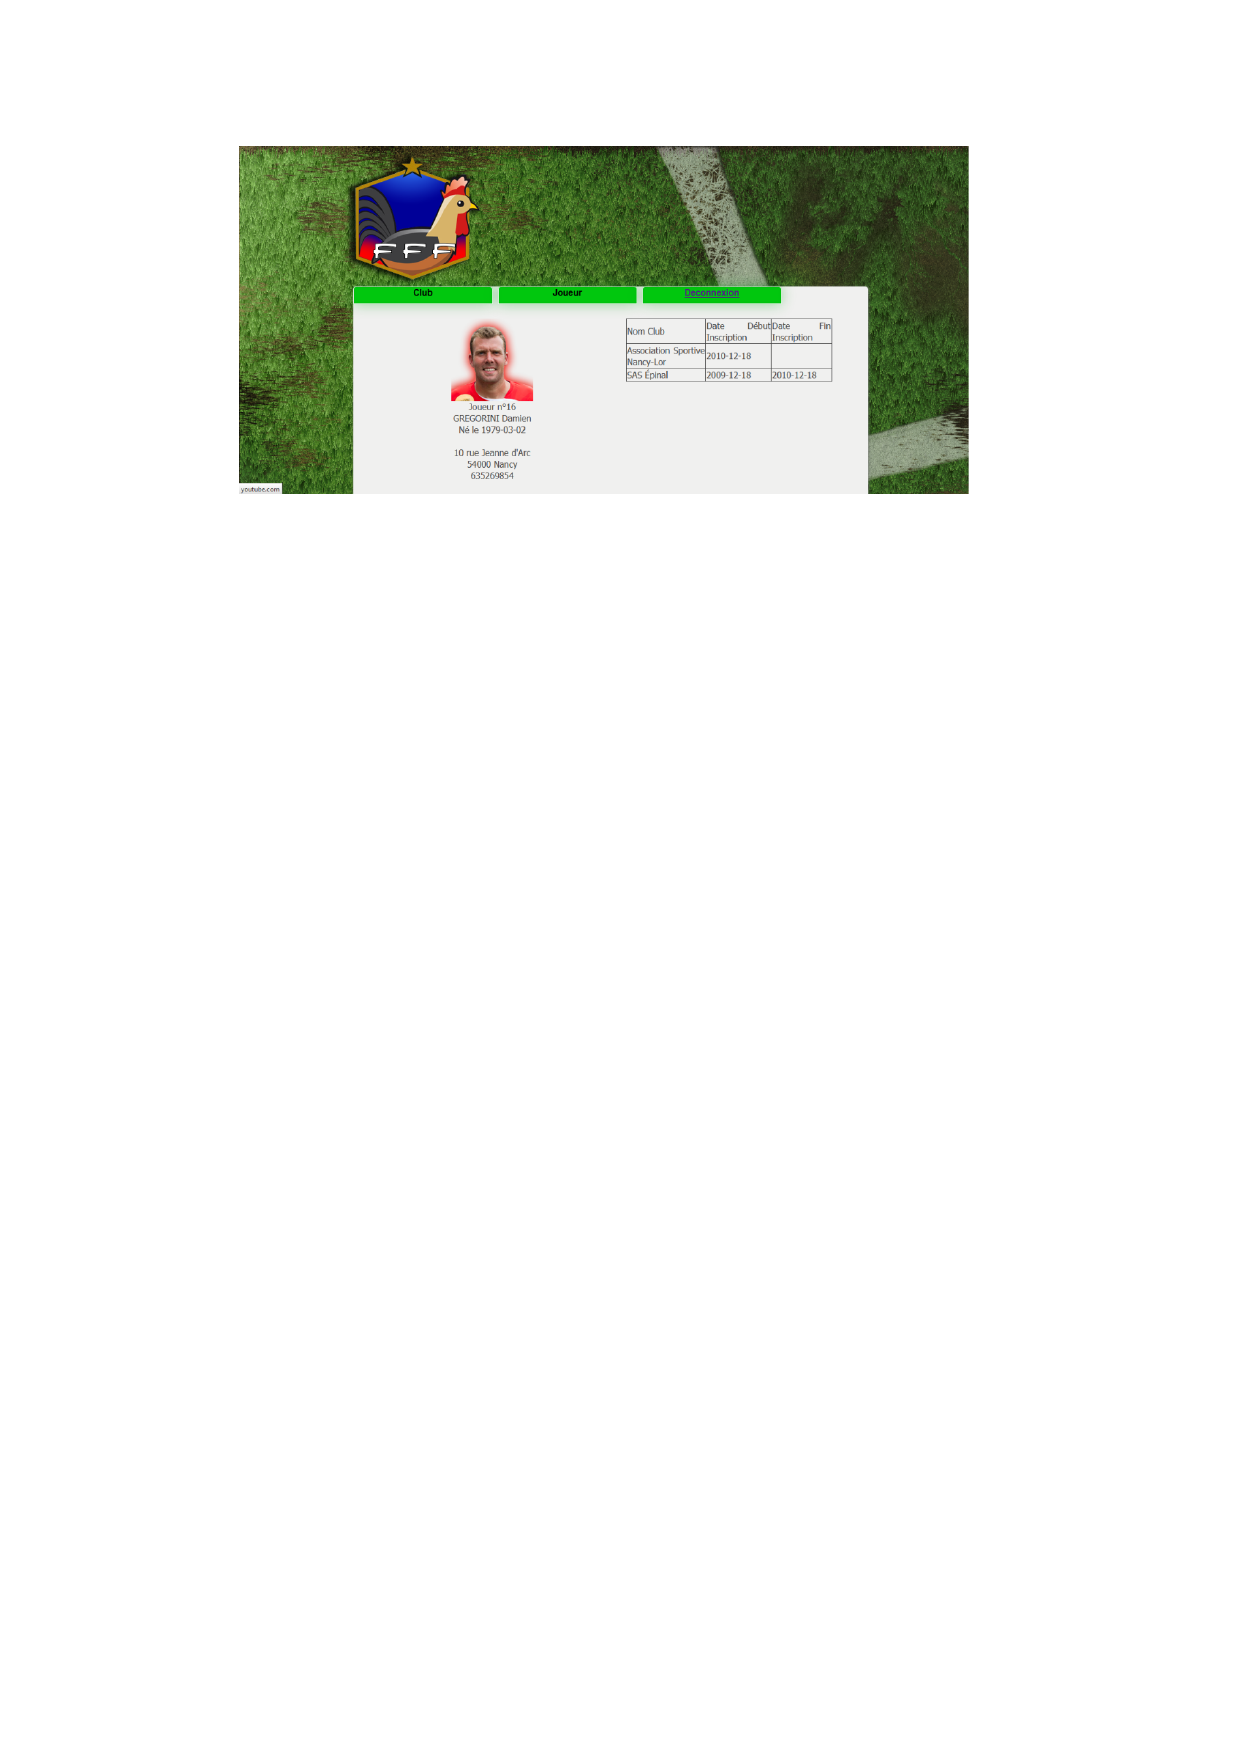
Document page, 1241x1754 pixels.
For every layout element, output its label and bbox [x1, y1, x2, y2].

picture [239, 146, 969, 494]
